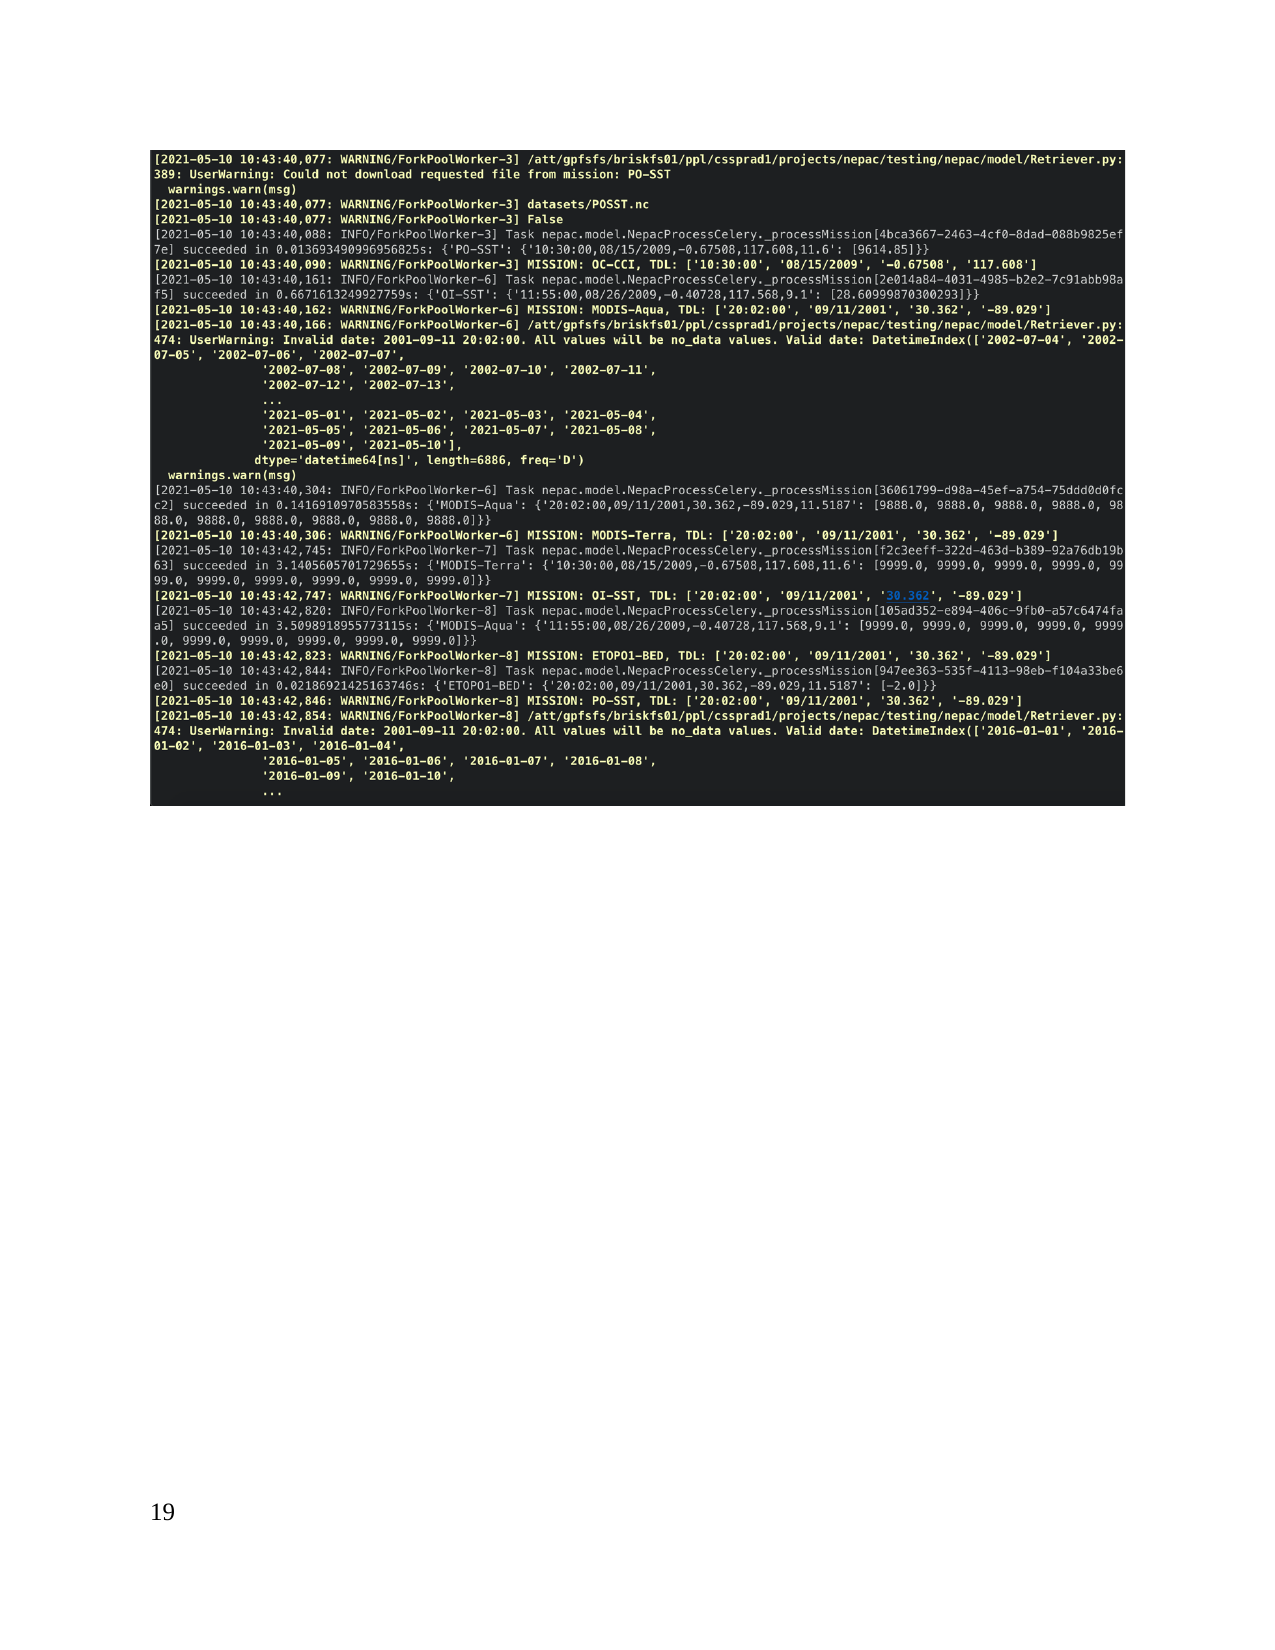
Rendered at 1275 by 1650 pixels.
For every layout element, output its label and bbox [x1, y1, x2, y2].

picture [150, 150, 1125, 806]
